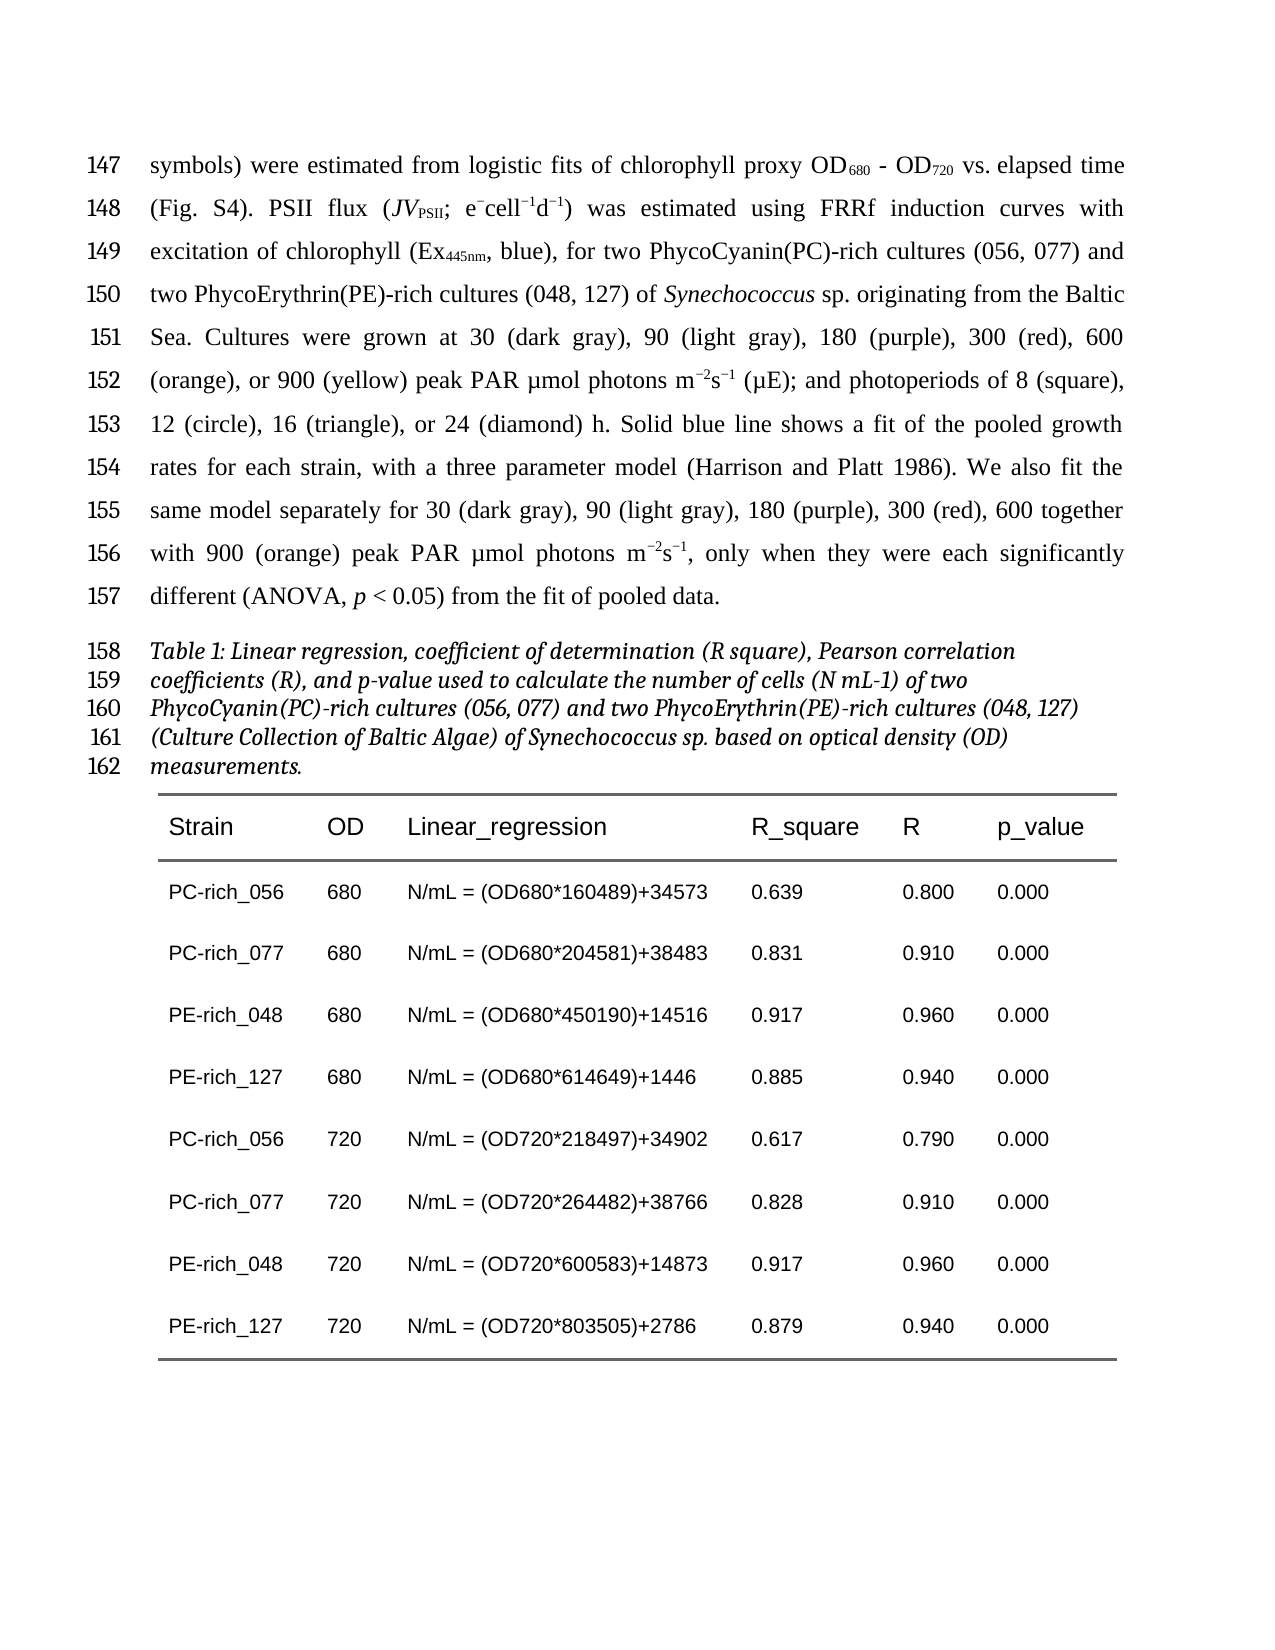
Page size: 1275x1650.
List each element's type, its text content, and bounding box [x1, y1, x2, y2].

table_cell N/mL = (OD680*614649)+1446 [397, 1046, 741, 1108]
table_cell 720 [316, 1108, 397, 1171]
table_cell PC-rich_056 [158, 862, 316, 921]
table_cell N/mL = (OD720*803505)+2786 [397, 1295, 741, 1357]
table_cell 0.940 [892, 1046, 987, 1108]
table_cell 0.885 [741, 1046, 892, 1108]
table_cell N/mL = (OD680*450190)+14516 [397, 984, 741, 1046]
table_cell 0.917 [741, 984, 892, 1046]
table_cell 720 [316, 1295, 397, 1357]
table_cell N/mL = (OD680*160489)+34573 [397, 862, 741, 921]
table_cell 0.000 [987, 921, 1117, 984]
text Table 1: Linear regression, coefficient of determination (R square), Pearson correlation coefficients (R), and p-value used to calculate the number of cells (N mL-1) of two PhycoCyanin(PC)-rich cultures (056, 077) and two PhycoErythrin(PE)-rich cultures (048, 127) (Culture Collection of Baltic Algae) of Synechococcus sp. based on optical density (OD) measurements. [150, 637, 1125, 781]
table_cell PC-rich_056 [158, 1108, 316, 1171]
table_cell 680 [316, 1046, 397, 1108]
table_cell 0.831 [741, 921, 892, 984]
table_cell 0.879 [741, 1295, 892, 1357]
table_cell 720 [316, 1171, 397, 1233]
table_header R_square [741, 796, 892, 859]
table_cell 0.000 [987, 1171, 1117, 1233]
table_header Linear_regression [397, 796, 741, 859]
table_cell PC-rich_077 [158, 921, 316, 984]
table_cell PE-rich_127 [158, 1046, 316, 1108]
table_cell N/mL = (OD680*204581)+38483 [397, 921, 741, 984]
table_cell 0.000 [987, 1233, 1117, 1295]
table_cell PE-rich_127 [158, 1295, 316, 1357]
table_cell PE-rich_048 [158, 1233, 316, 1295]
table_cell N/mL = (OD720*218497)+34902 [397, 1108, 741, 1171]
table_cell 680 [316, 862, 397, 921]
table_cell 0.960 [892, 1233, 987, 1295]
table_cell 0.000 [987, 1046, 1117, 1108]
table_cell 0.800 [892, 862, 987, 921]
table_cell 0.828 [741, 1171, 892, 1233]
table_header OD [316, 796, 397, 859]
table_cell 0.000 [987, 862, 1117, 921]
table_cell 0.910 [892, 1171, 987, 1233]
table_cell 680 [316, 984, 397, 1046]
table_cell PC-rich_077 [158, 1171, 316, 1233]
table_cell 0.000 [987, 1108, 1117, 1171]
table_cell N/mL = (OD720*264482)+38766 [397, 1171, 741, 1233]
table_cell 0.960 [892, 984, 987, 1046]
table_cell 0.940 [892, 1295, 987, 1357]
table_cell N/mL = (OD720*600583)+14873 [397, 1233, 741, 1295]
table_cell 0.910 [892, 921, 987, 984]
table_cell 0.000 [987, 1295, 1117, 1357]
table_cell 720 [316, 1233, 397, 1295]
table_cell 680 [316, 921, 397, 984]
table_cell PE-rich_048 [158, 984, 316, 1046]
table_cell 0.617 [741, 1108, 892, 1171]
table_cell 0.917 [741, 1233, 892, 1295]
table_header Strain [158, 796, 316, 859]
table_header p_value [987, 796, 1117, 859]
table_header R [892, 796, 987, 859]
table_cell 0.000 [987, 984, 1117, 1046]
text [150, 150, 1125, 610]
table_cell 0.639 [741, 862, 892, 921]
table_cell 0.790 [892, 1108, 987, 1171]
